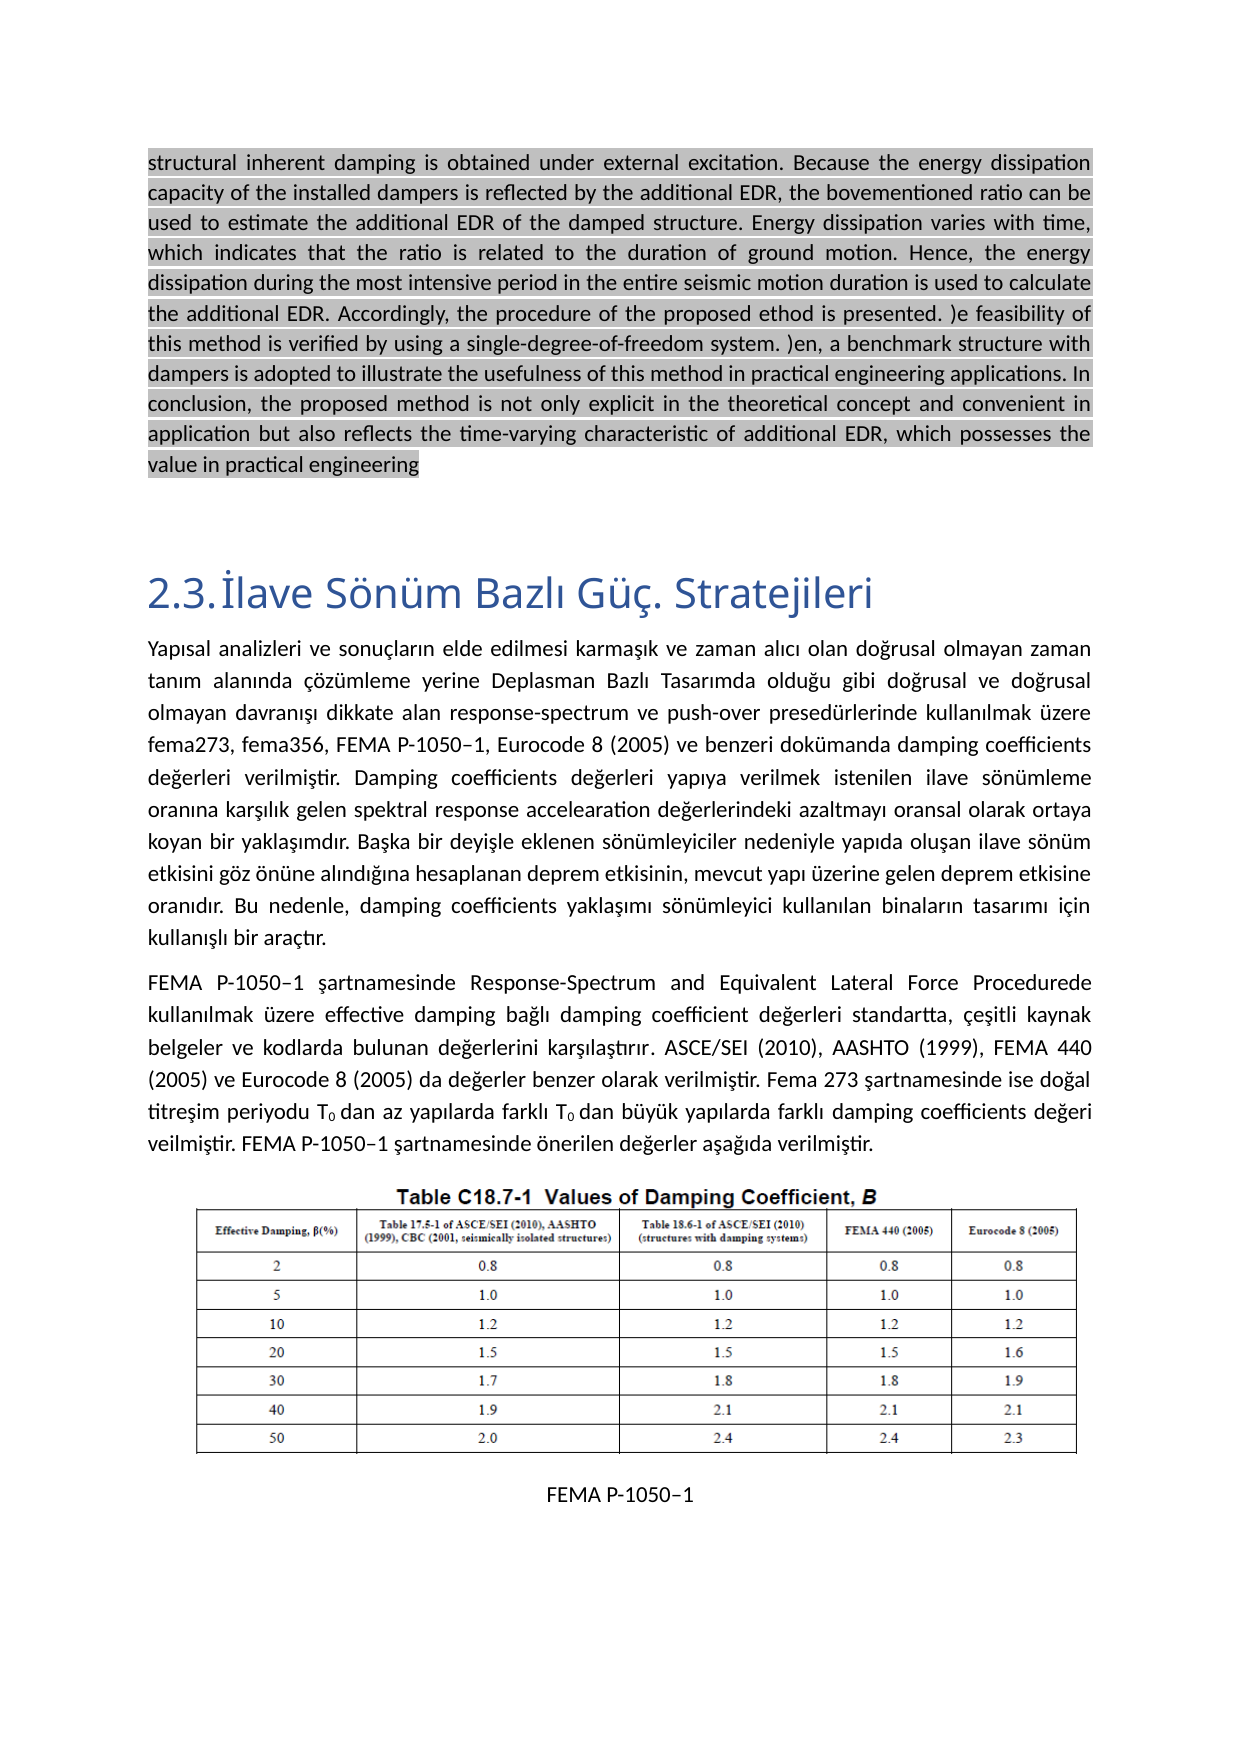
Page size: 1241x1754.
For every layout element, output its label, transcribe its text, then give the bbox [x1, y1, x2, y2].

text FEMA P-1050–1 [148, 1480, 1093, 1508]
text Yapısal analizleri ve sonuçların elde edilmesi karmaşık ve zaman alıcı olan doğrusal olmayan zaman tanım alanında çözümleme yerine Deplasman Bazlı Tasarımda olduğu gibi doğrusal ve doğrusal olmayan davranışı dikkate alan response-spectrum ve push-over presedürlerinde kullanılmak üzere fema273, fema356, FEMA P-1050–1, Eurocode 8 (2005) ve benzeri dokümanda damping coefficients değerleri verilmiştir. Damping coefficients değerleri yapıya verilmek istenilen ilave sönümleme oranına karşılık gelen spektral response accelearation değerlerindeki azaltmayı oransal olarak ortaya koyan bir yaklaşımdır. Başka bir deyişle eklenen sönümleyiciler nedeniyle yapıda oluşan ilave sönüm etkisini göz önüne alındığına hesaplanan deprem etkisinin, mevcut yapı üzerine gelen deprem etkisine oranıdır. Bu nedenle, damping coefficients yaklaşımı sönümleyici kullanılan binaların tasarımı için kullanışlı bir araçtır. [148, 634, 1093, 952]
subtitle İlave Sönüm Bazlı Güç. Stratejileri [148, 564, 1093, 621]
text FEMA P-1050–1 şartnamesinde Response-Spectrum and Equivalent Lateral Force Procedurede kullanılmak üzere effective damping bağlı damping coefficient değerleri standartta, çeşitli kaynak belgeler ve kodlarda bulunan değerlerini karşılaştırır. ASCE/SEI (2010), AASHTO (1999), FEMA 440 (2005) ve Eurocode 8 (2005) da değerler benzer olarak verilmiştir. Fema 273 şartnamesinde ise doğal titreşim periyodu T0 dan az yapılarda farklı T0 dan büyük yapılarda farklı damping coefficients değeri veilmiştir. FEMA P-1050–1 şartnamesinde önerilen değerler aşağıda verilmiştir. [148, 968, 1093, 1157]
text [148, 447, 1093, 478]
picture [154, 1173, 1086, 1461]
